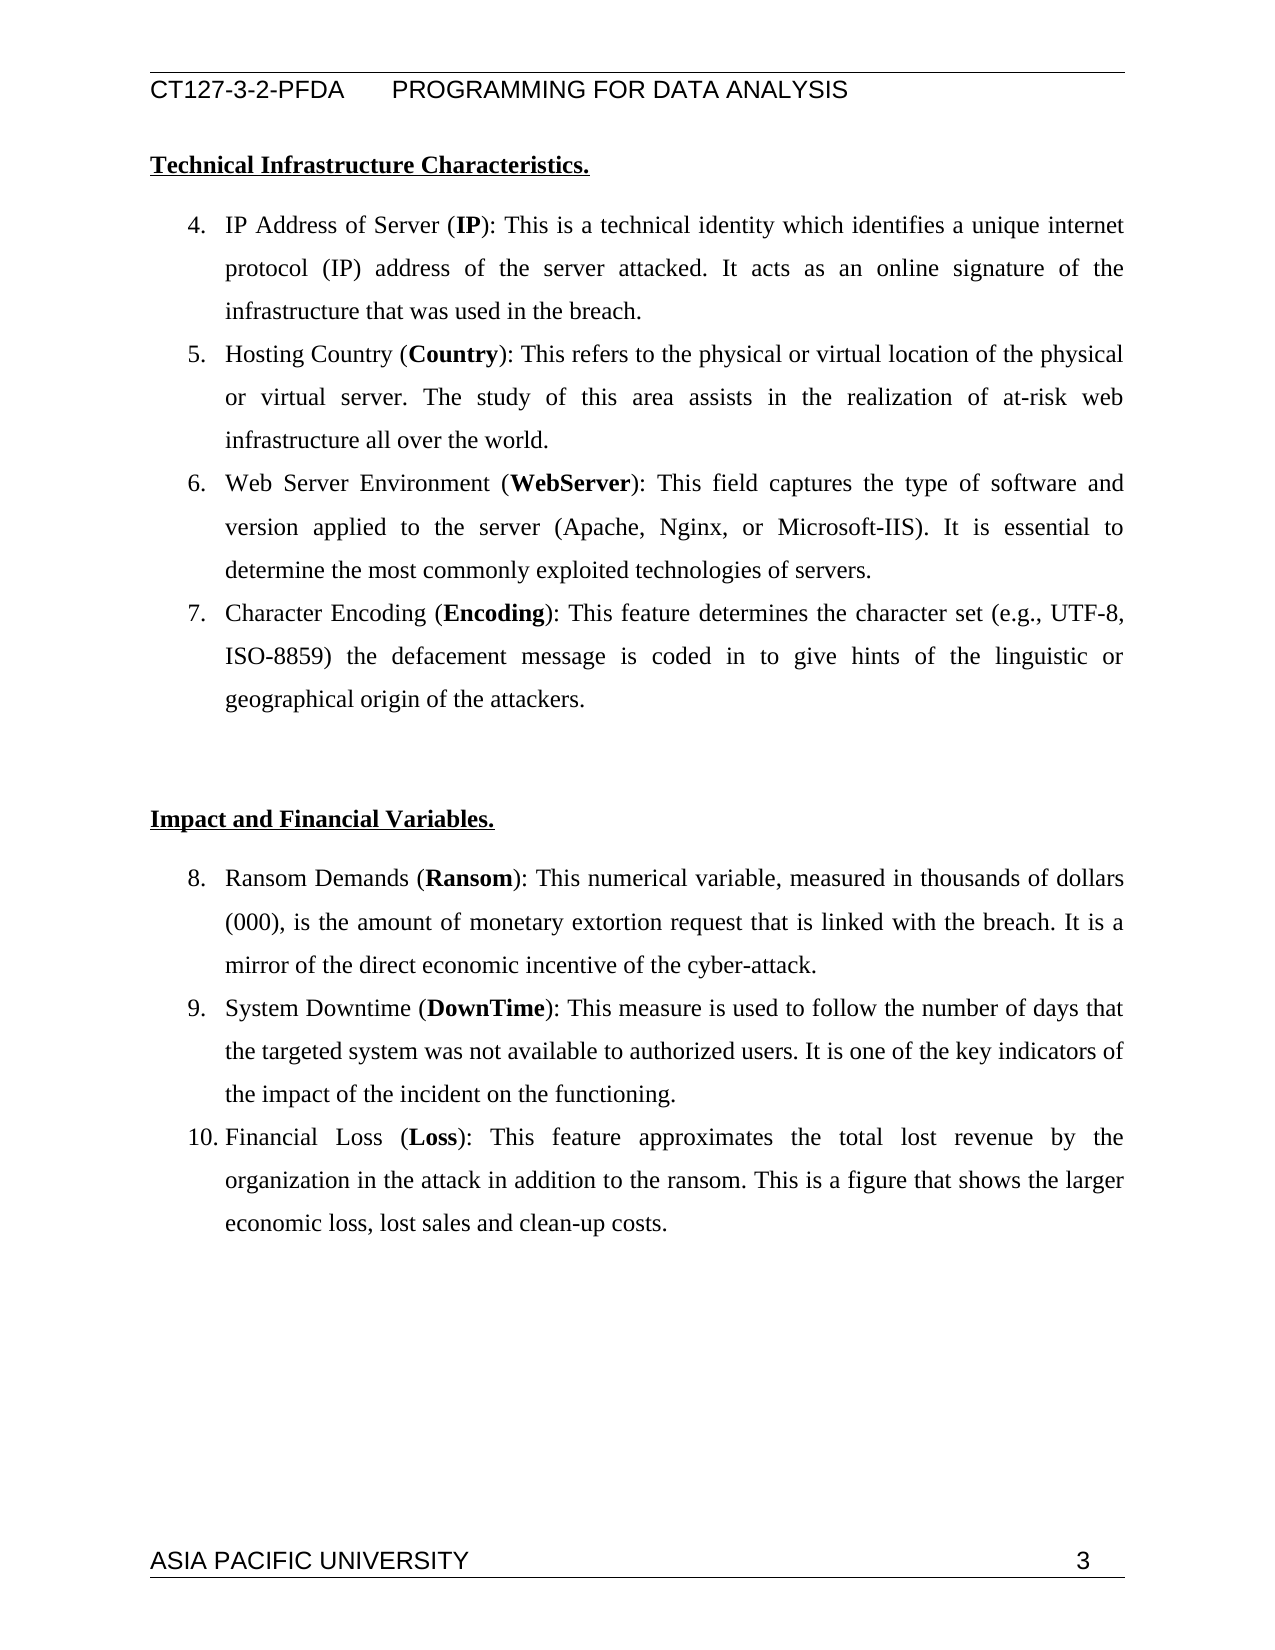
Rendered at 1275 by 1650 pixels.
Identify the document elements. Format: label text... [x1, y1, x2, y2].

list IP Address of Server (IP): This is a technical identity which identifies a unique internet protocol (IP) address of the server attacked. It acts as an online signature of the infrastructure that was used in the breach. [187, 210, 1125, 325]
text Impact and Financial Variables. [150, 804, 1125, 832]
list Financial Loss (Loss): This feature approximates the total lost revenue by the organization in the attack in addition to the ransom. This is a figure that shows the larger economic loss, lost sales and clean-up costs. [187, 1122, 1125, 1237]
list Web Server Environment (WebServer): This field captures the type of software and version applied to the server (Apache, Nginx, or Microsoft-IIS). It is essential to determine the most commonly exploited technologies of servers. [187, 468, 1125, 583]
list Character Encoding (Encoding): This feature determines the character set (e.g., UTF-8, ISO-8859) the defacement message is coded in to give hints of the linguistic or geographical origin of the attackers. [187, 598, 1125, 713]
list System Downtime (DownTime): This measure is used to follow the number of days that the targeted system was not available to authorized users. It is one of the key indicators of the impact of the incident on the functioning. [187, 993, 1125, 1108]
text Technical Infrastructure Characteristics. [150, 150, 1125, 179]
list Ransom Demands (Ransom): This numerical variable, measured in thousands of dollars (000), is the amount of monetary extortion request that is linked with the breach. It is a mirror of the direct economic incentive of the cyber-attack. [187, 863, 1125, 978]
list Hosting Country (Country): This refers to the physical or virtual location of the physical or virtual server. The study of this area assists in the realization of at-risk web infrastructure all over the world. [187, 339, 1125, 454]
